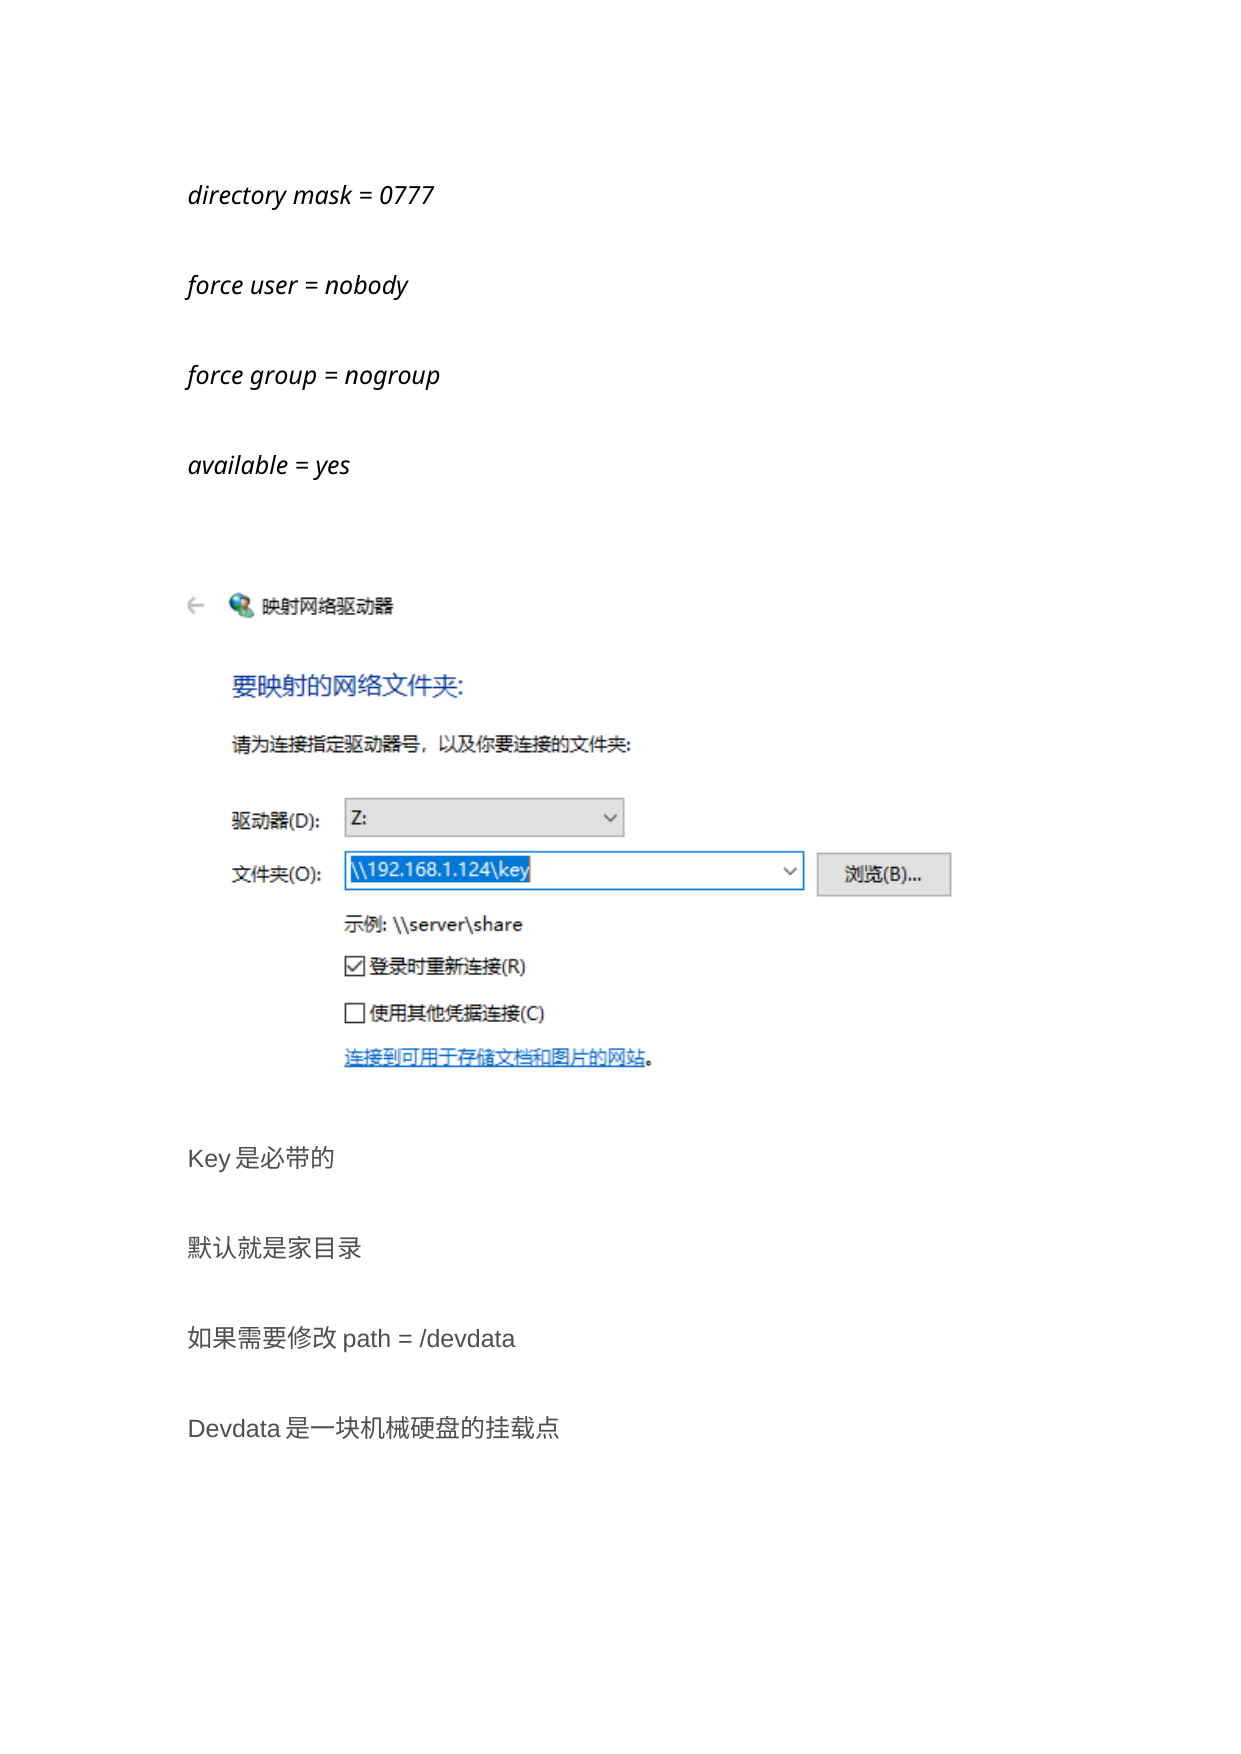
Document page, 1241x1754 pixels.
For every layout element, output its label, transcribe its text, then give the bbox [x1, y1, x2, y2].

text force group = nogroup [187, 342, 1053, 407]
text 默认就是家目录 [187, 1214, 1053, 1279]
text available = yes [187, 432, 1053, 497]
picture [187, 579, 961, 1094]
text 如果需要修改path = /devdata [187, 1304, 1053, 1369]
text Key是必带的 [187, 1124, 1053, 1189]
text directory mask = 0777 [187, 162, 1053, 227]
text Devdata是一块机械硬盘的挂载点 [187, 1394, 1053, 1459]
text force user = nobody [187, 252, 1053, 317]
